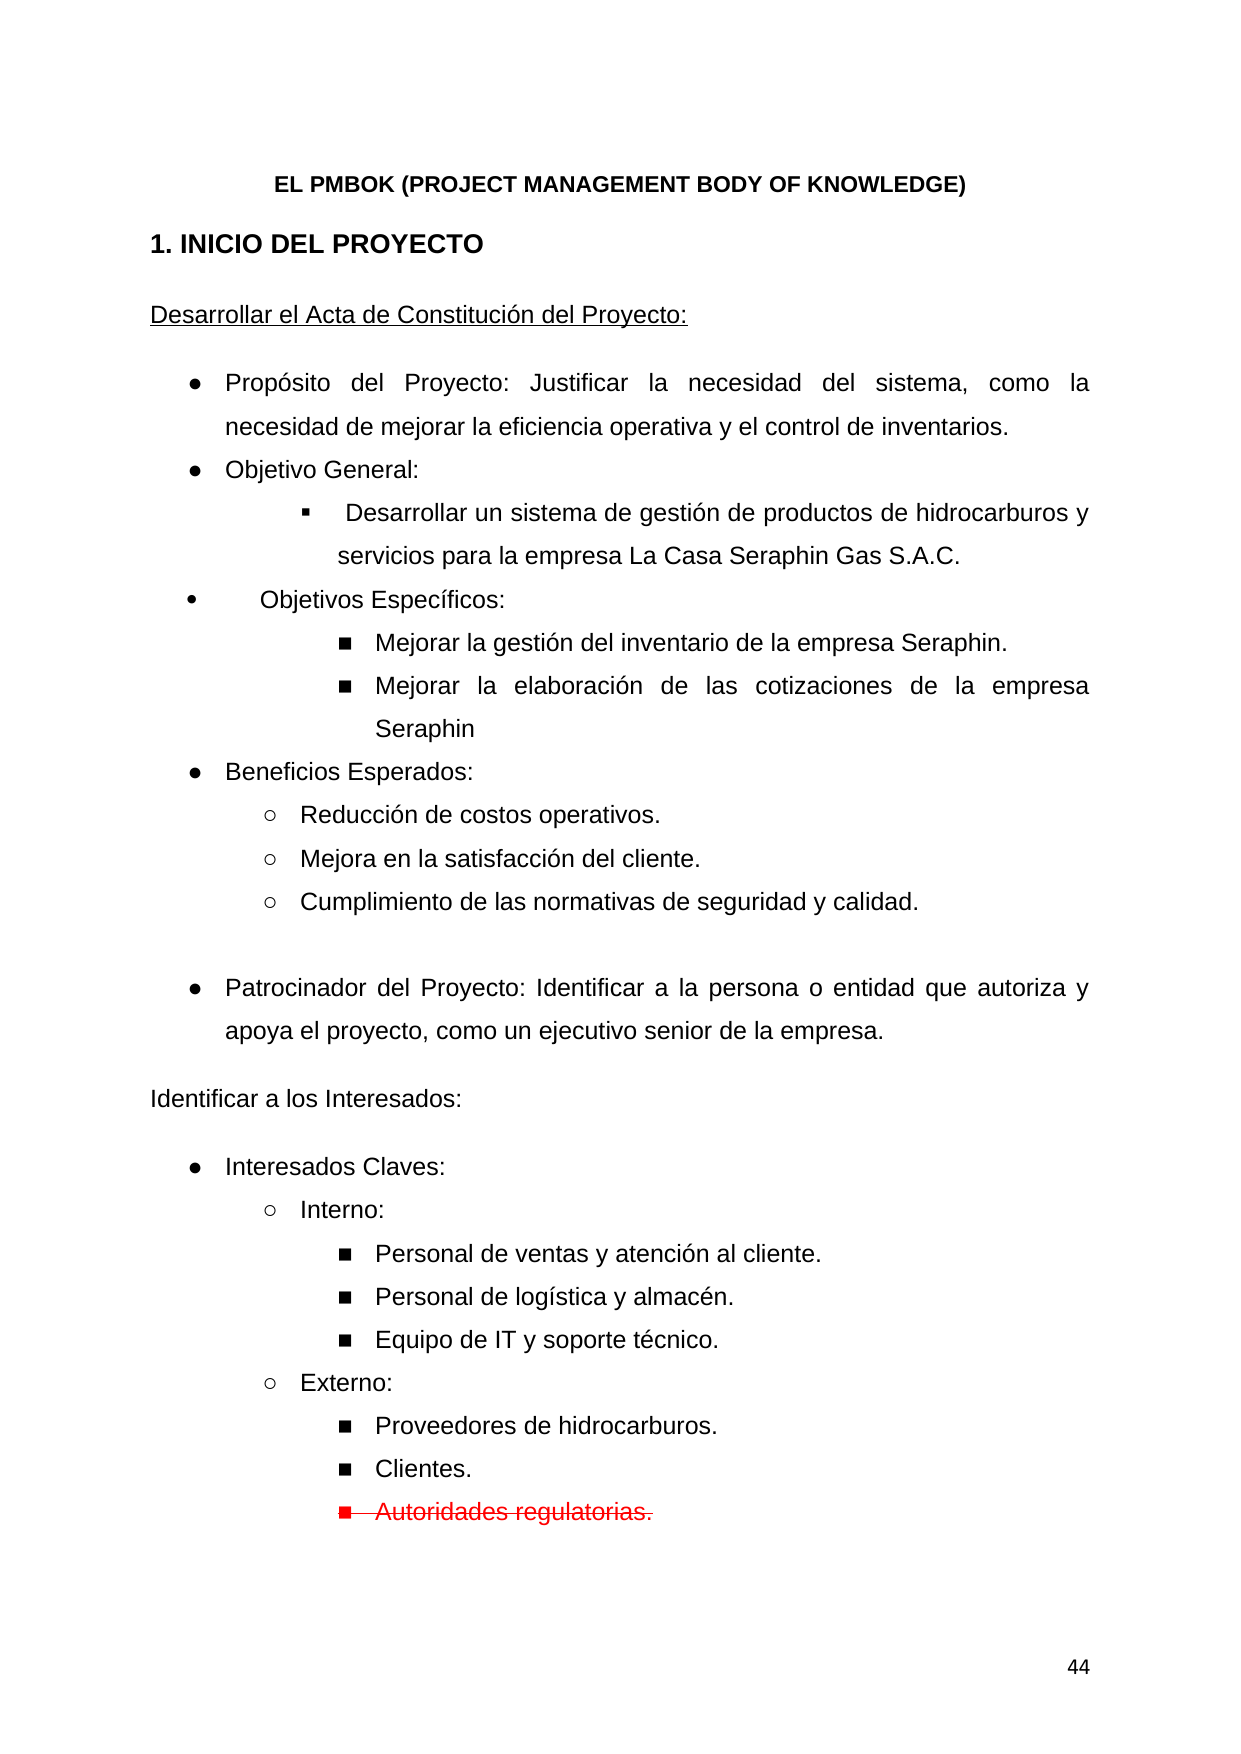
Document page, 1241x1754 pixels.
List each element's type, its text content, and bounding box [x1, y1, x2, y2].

list Equipo de IT y soporte técnico. [337, 1325, 1090, 1354]
list Autoridades regulatorias. [337, 1497, 1090, 1526]
list Objetivos Específicos: [187, 585, 1090, 614]
list Reducción de costos operativos. [262, 801, 1090, 829]
list Mejora en la satisfacción del cliente. [262, 844, 1090, 872]
list Objetivo General: [187, 455, 1090, 483]
list Beneficios Esperados: [187, 757, 1090, 786]
list Interno: [262, 1196, 1090, 1224]
list Propósito del Proyecto: Justificar la necesidad del sistema, como la necesidad de mejorar la eficiencia operativa y el control de inventarios. [187, 368, 1090, 440]
list Clientes. [337, 1454, 1090, 1483]
subtitle EL PMBOK (PROJECT MANAGEMENT BODY OF KNOWLEDGE) [150, 171, 1090, 197]
subtitle Identificar a los Interesados: [150, 1084, 1090, 1113]
subtitle 1. INICIO DEL PROYECTO [150, 228, 1090, 260]
list Proveedores de hidrocarburos. [337, 1411, 1090, 1440]
subtitle Desarrollar el Acta de Constitución del Proyecto: [150, 300, 1090, 329]
list Personal de logística y almacén. [337, 1282, 1090, 1311]
list Mejorar la elaboración de las cotizaciones de la empresa Seraphin [337, 671, 1090, 743]
list Externo: [262, 1368, 1090, 1397]
list Cumplimiento de las normativas de seguridad y calidad. [262, 887, 1090, 916]
list Patrocinador del Proyecto: Identificar a la persona o entidad que autoriza y apoya el proyecto, como un ejecutivo senior de la empresa. [187, 973, 1090, 1045]
list Desarrollar un sistema de gestión de productos de hidrocarburos y servicios para la empresa La Casa Seraphin Gas S.A.C. [300, 498, 1090, 570]
list Personal de ventas y atención al cliente. [337, 1239, 1090, 1267]
list Interesados Claves: [187, 1152, 1090, 1181]
list Mejorar la gestión del inventario de la empresa Seraphin. [337, 628, 1090, 657]
